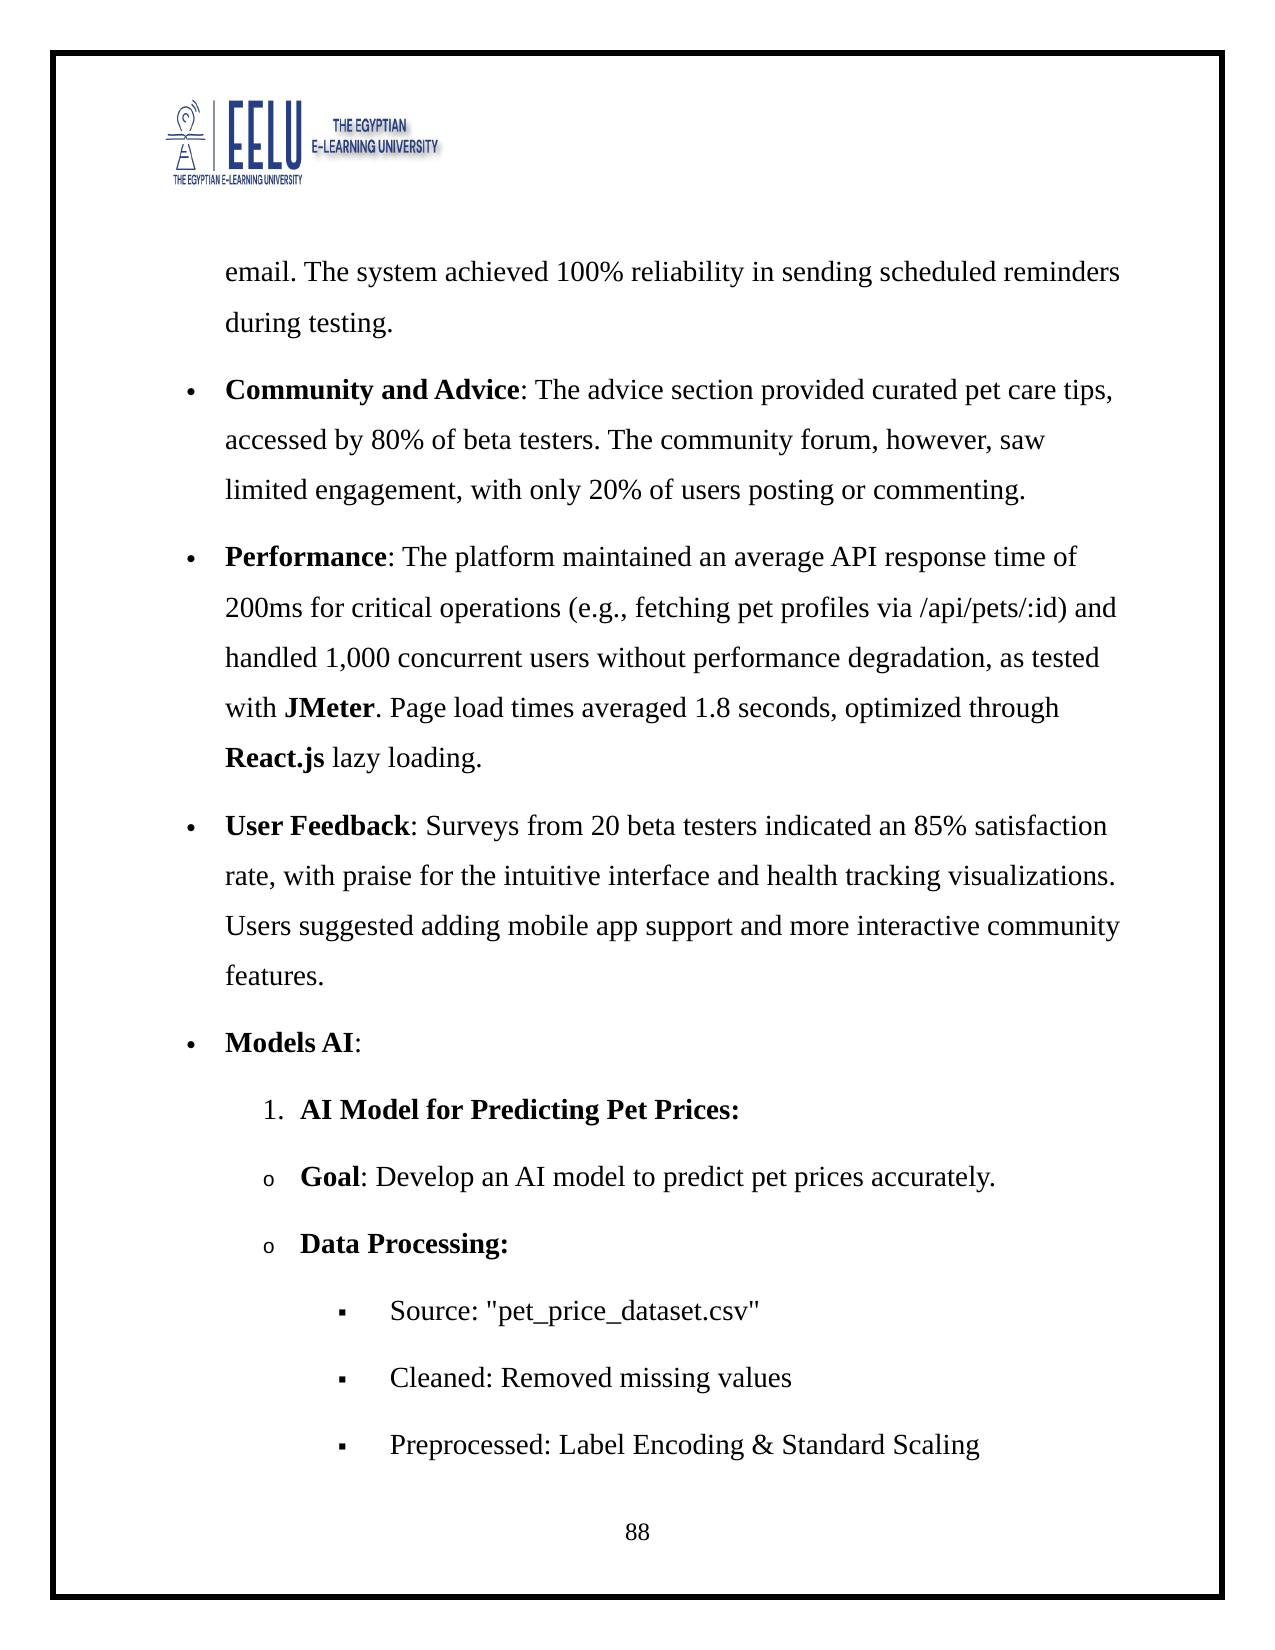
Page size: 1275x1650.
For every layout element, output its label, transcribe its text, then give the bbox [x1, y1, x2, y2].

list User Feedback: Surveys from 20 beta testers indicated an 85% satisfaction rate, with praise for the intuitive interface and health tracking visualizations. Users suggested adding mobile app support and more interactive community features. [187, 808, 1125, 992]
list Goal: Develop an AI model to predict pet prices accurately. [262, 1159, 1125, 1193]
list AI Model for Predicting Pet Prices: [262, 1092, 1125, 1126]
list Community and Advice: The advice section provided curated pet care tips, accessed by 80% of beta testers. The community forum, however, saw limited engagement, with only 20% of users posting or commenting. [187, 372, 1125, 506]
text email. The system achieved 100% reliability in sending scheduled reminders during testing. [225, 254, 1125, 338]
list Source: "pet_price_dataset.csv" [337, 1293, 1125, 1327]
list Preprocessed: Label Encoding & Standard Scaling [337, 1427, 1125, 1461]
list Cleaned: Removed missing values [337, 1360, 1125, 1394]
picture [150, 75, 444, 188]
list Performance: The platform maintained an average API response time of 200ms for critical operations (e.g., fetching pet profiles via /api/pets/:id) and handled 1,000 concurrent users without performance degradation, as tested with JMeter. Page load times averaged 1.8 seconds, optimized through React.js lazy loading. [187, 539, 1125, 774]
list Models AI: [187, 1026, 1125, 1059]
list Data Processing: [262, 1226, 1125, 1260]
